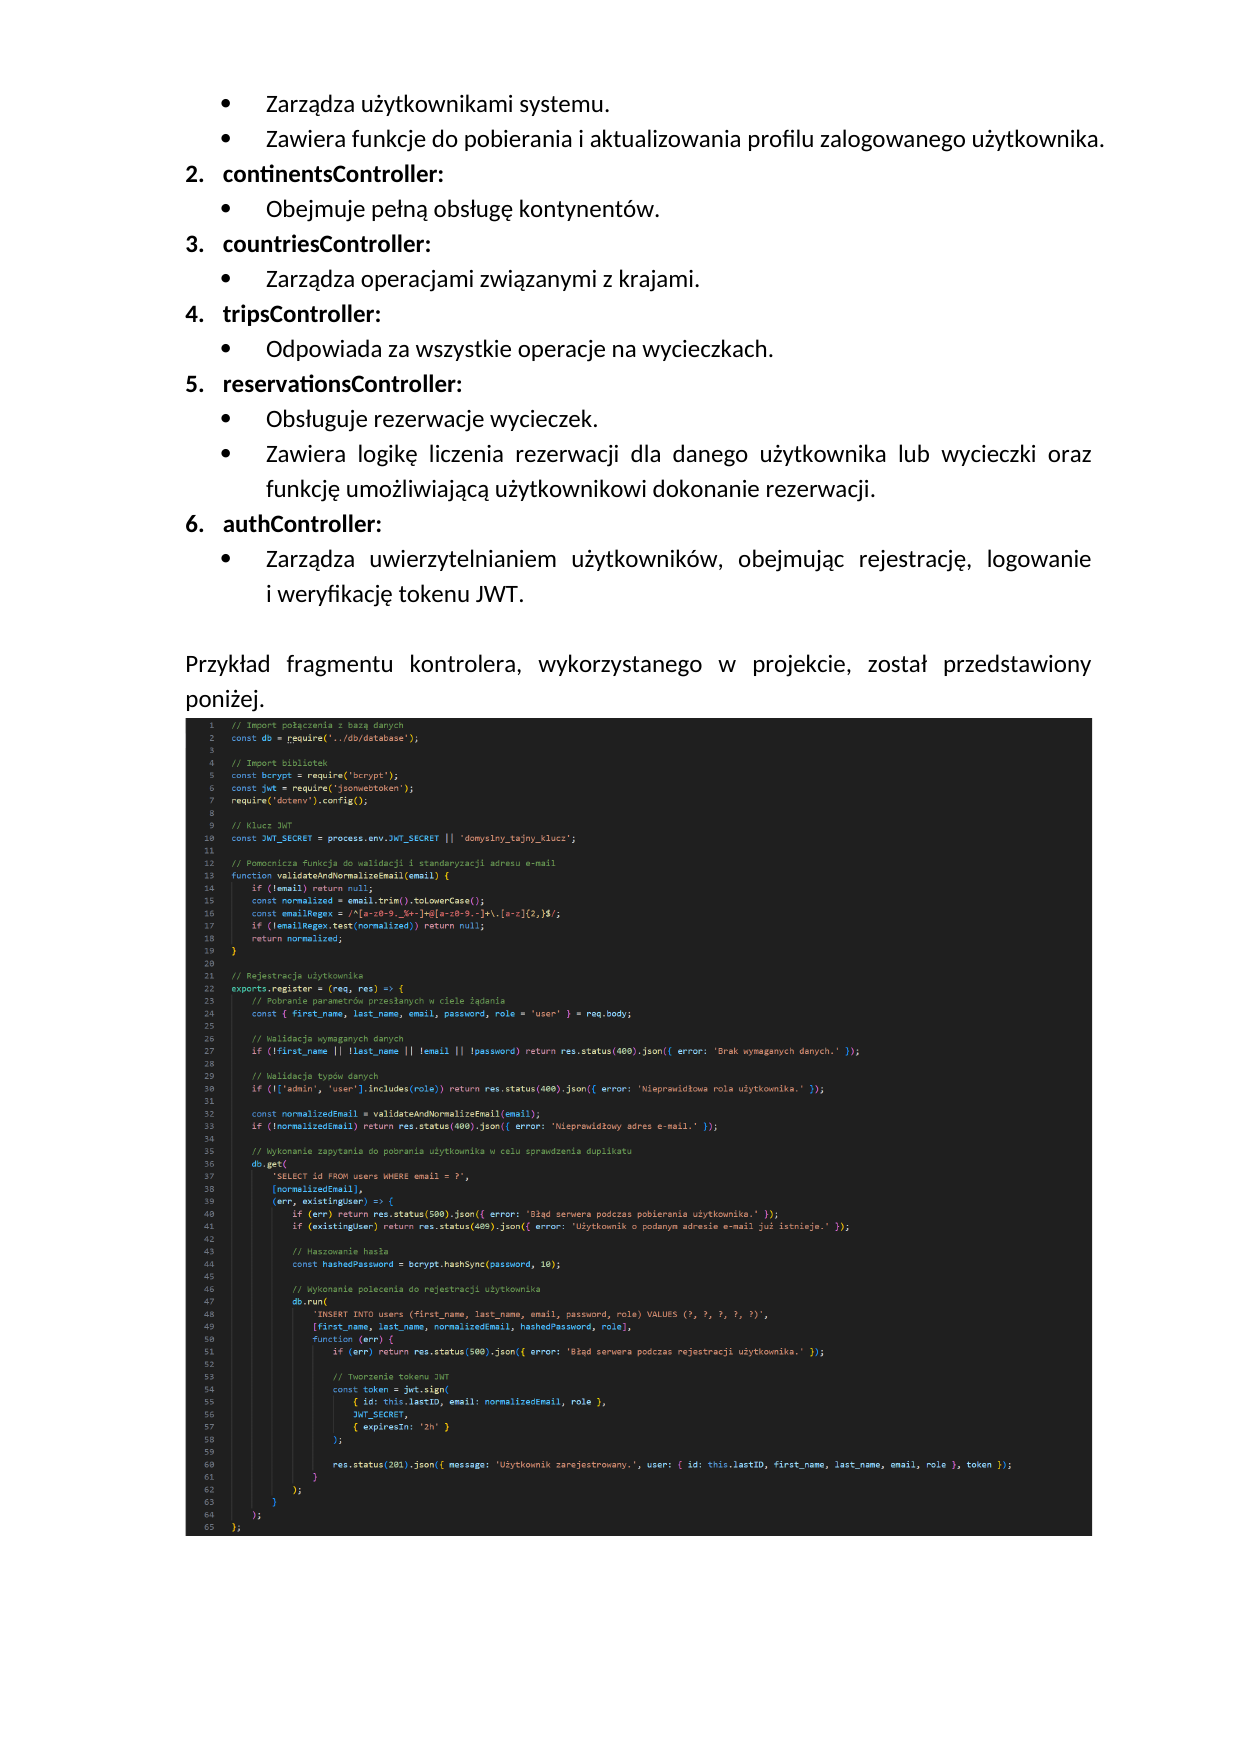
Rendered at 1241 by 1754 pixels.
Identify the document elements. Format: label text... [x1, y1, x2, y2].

list authController: [185, 509, 1093, 539]
list tripsController: [185, 299, 1093, 329]
list Zawiera logikę liczenia rezerwacji dla danego użytkownika lub wycieczki oraz funkcję umożliwiającą użytkownikowi dokonanie rezerwacji. [221, 439, 1093, 504]
text Przykład fragmentu kontrolera, wykorzystanego w projekcie, został przedstawiony poniżej. [185, 649, 1093, 714]
list Zarządza operacjami związanymi z krajami. [221, 264, 1093, 294]
picture [185, 718, 1093, 1536]
list Zarządza uwierzytelnianiem użytkowników, obejmując rejestrację, logowanie i weryfikację tokenu JWT. [221, 544, 1093, 609]
list continentsController: [185, 159, 1093, 189]
list Odpowiada za wszystkie operacje na wycieczkach. [221, 334, 1093, 364]
list Obsługuje rezerwacje wycieczek. [221, 404, 1093, 434]
list reservationsController: [185, 369, 1093, 399]
list Zawiera funkcje do pobierania i aktualizowania profilu zalogowanego użytkownika. [221, 124, 1107, 154]
list countriesController: [185, 229, 1093, 259]
list Obejmuje pełną obsługę kontynentów. [221, 194, 1093, 224]
list Zarządza użytkownikami systemu. [221, 89, 1093, 119]
